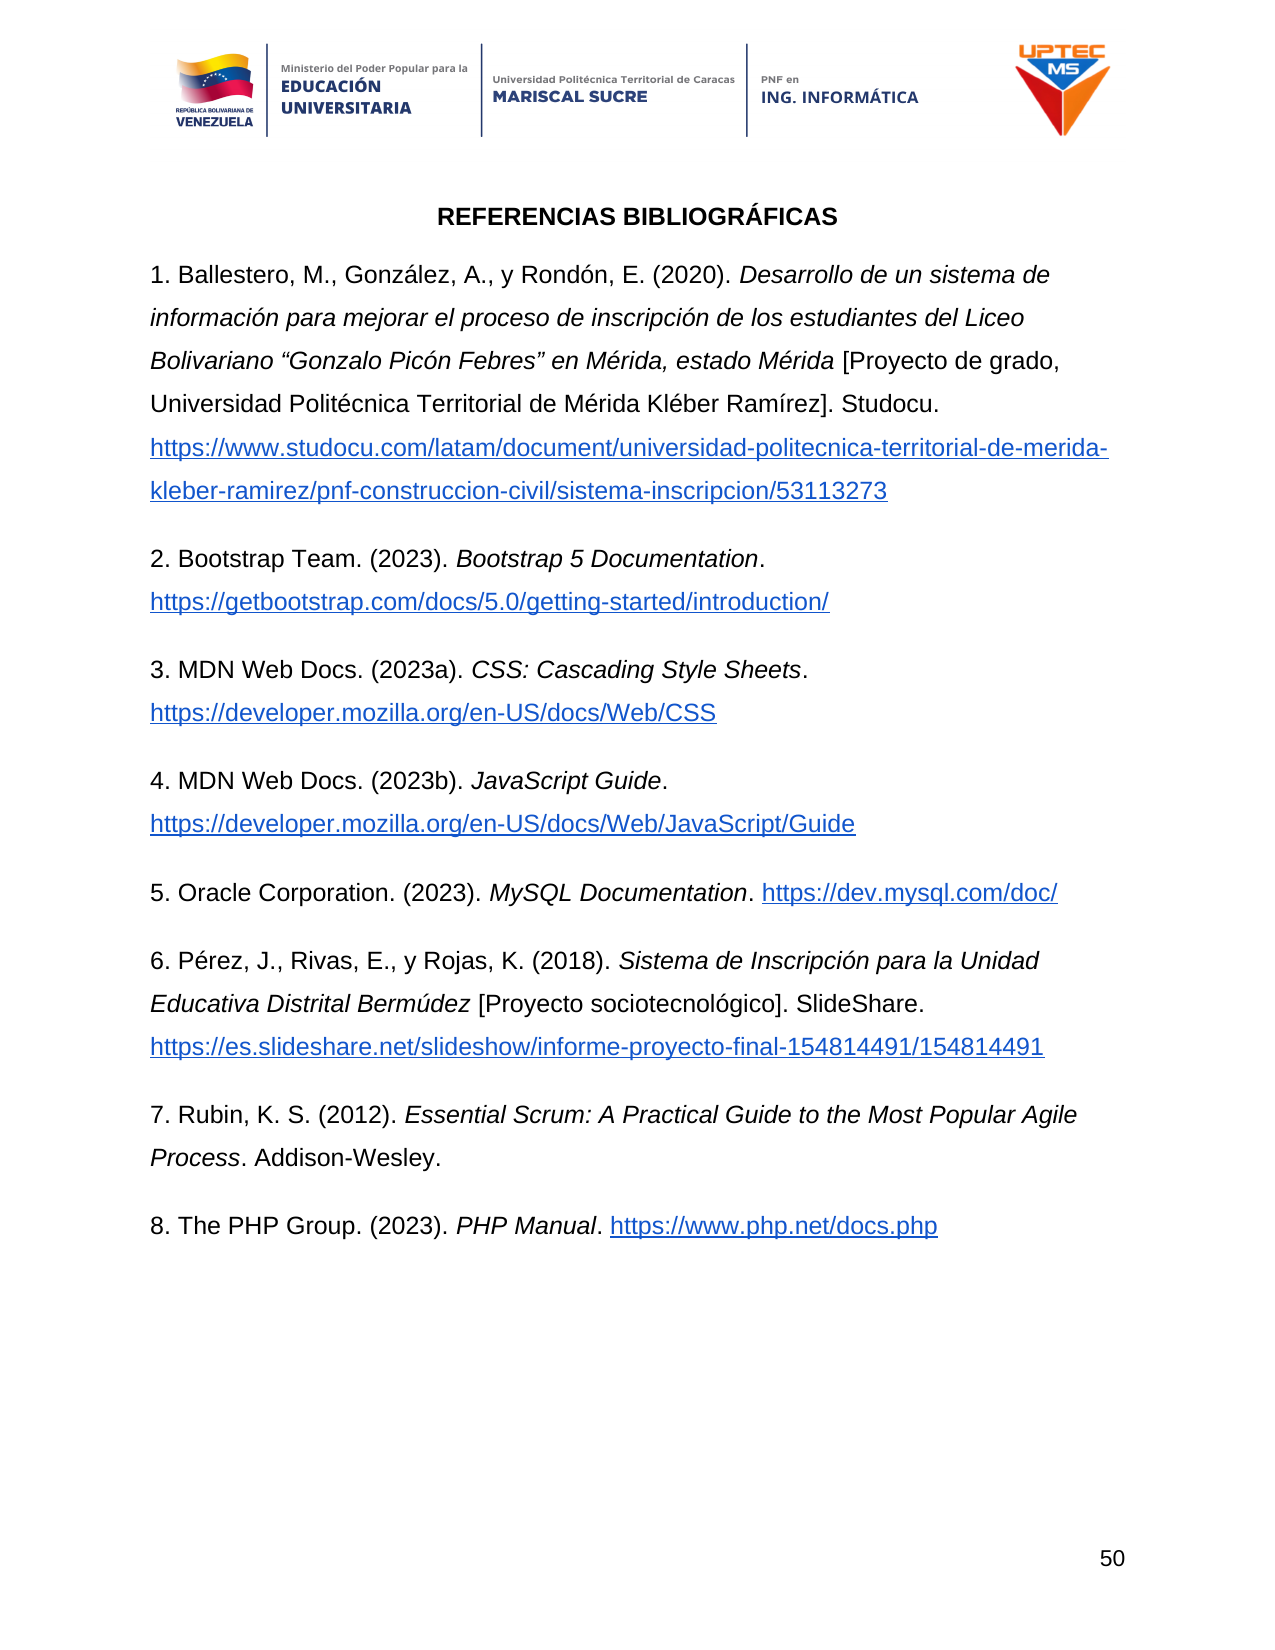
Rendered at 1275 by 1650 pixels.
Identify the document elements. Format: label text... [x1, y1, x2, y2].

text 3. MDN Web Docs. (2023a). CSS: Cascading Style Sheets. https://developer.mozilla.org/en-US/docs/Web/CSS [150, 655, 1125, 727]
picture [150, 18, 1125, 162]
text 4. MDN Web Docs. (2023b). JavaScript Guide. https://developer.mozilla.org/en-US/docs/Web/JavaScript/Guide [150, 766, 1125, 838]
text 2. Bootstrap Team. (2023). Bootstrap 5 Documentation. https://getbootstrap.com/docs/5.0/getting-started/introduction/ [150, 544, 1125, 616]
text 8. The PHP Group. (2023). PHP Manual. https://www.php.net/docs.php [150, 1211, 1125, 1240]
subtitle REFERENCIAS BIBLIOGRÁFICAS [150, 202, 1125, 231]
text 6. Pérez, J., Rivas, E., y Rojas, K. (2018). Sistema de Inscripción para la Unidad Educativa Distrital Bermúdez [Proyecto sociotecnológico]. SlideShare. https://es.slideshare.net/slideshow/informe-proyecto-final-154814491/154814491 [150, 946, 1125, 1061]
text 1. Ballestero, M., González, A., y Rondón, E. (2020). Desarrollo de un sistema de información para mejorar el proceso de inscripción de los estudiantes del Liceo Bolivariano “Gonzalo Picón Febres” en Mérida, estado Mérida [Proyecto de grado, Universidad Politécnica Territorial de Mérida Kléber Ramírez]. Studocu. https://www.studocu.com/latam/document/universidad-politecnica-territorial-de-merida-kleber-ramirez/pnf-construccion-civil/sistema-inscripcion/53113273 [150, 260, 1125, 504]
text 7. Rubin, K. S. (2012). Essential Scrum: A Practical Guide to the Most Popular Agile Process. Addison-Wesley. [150, 1100, 1125, 1172]
text 5. Oracle Corporation. (2023). MySQL Documentation. https://dev.mysql.com/doc/ [150, 877, 1125, 906]
